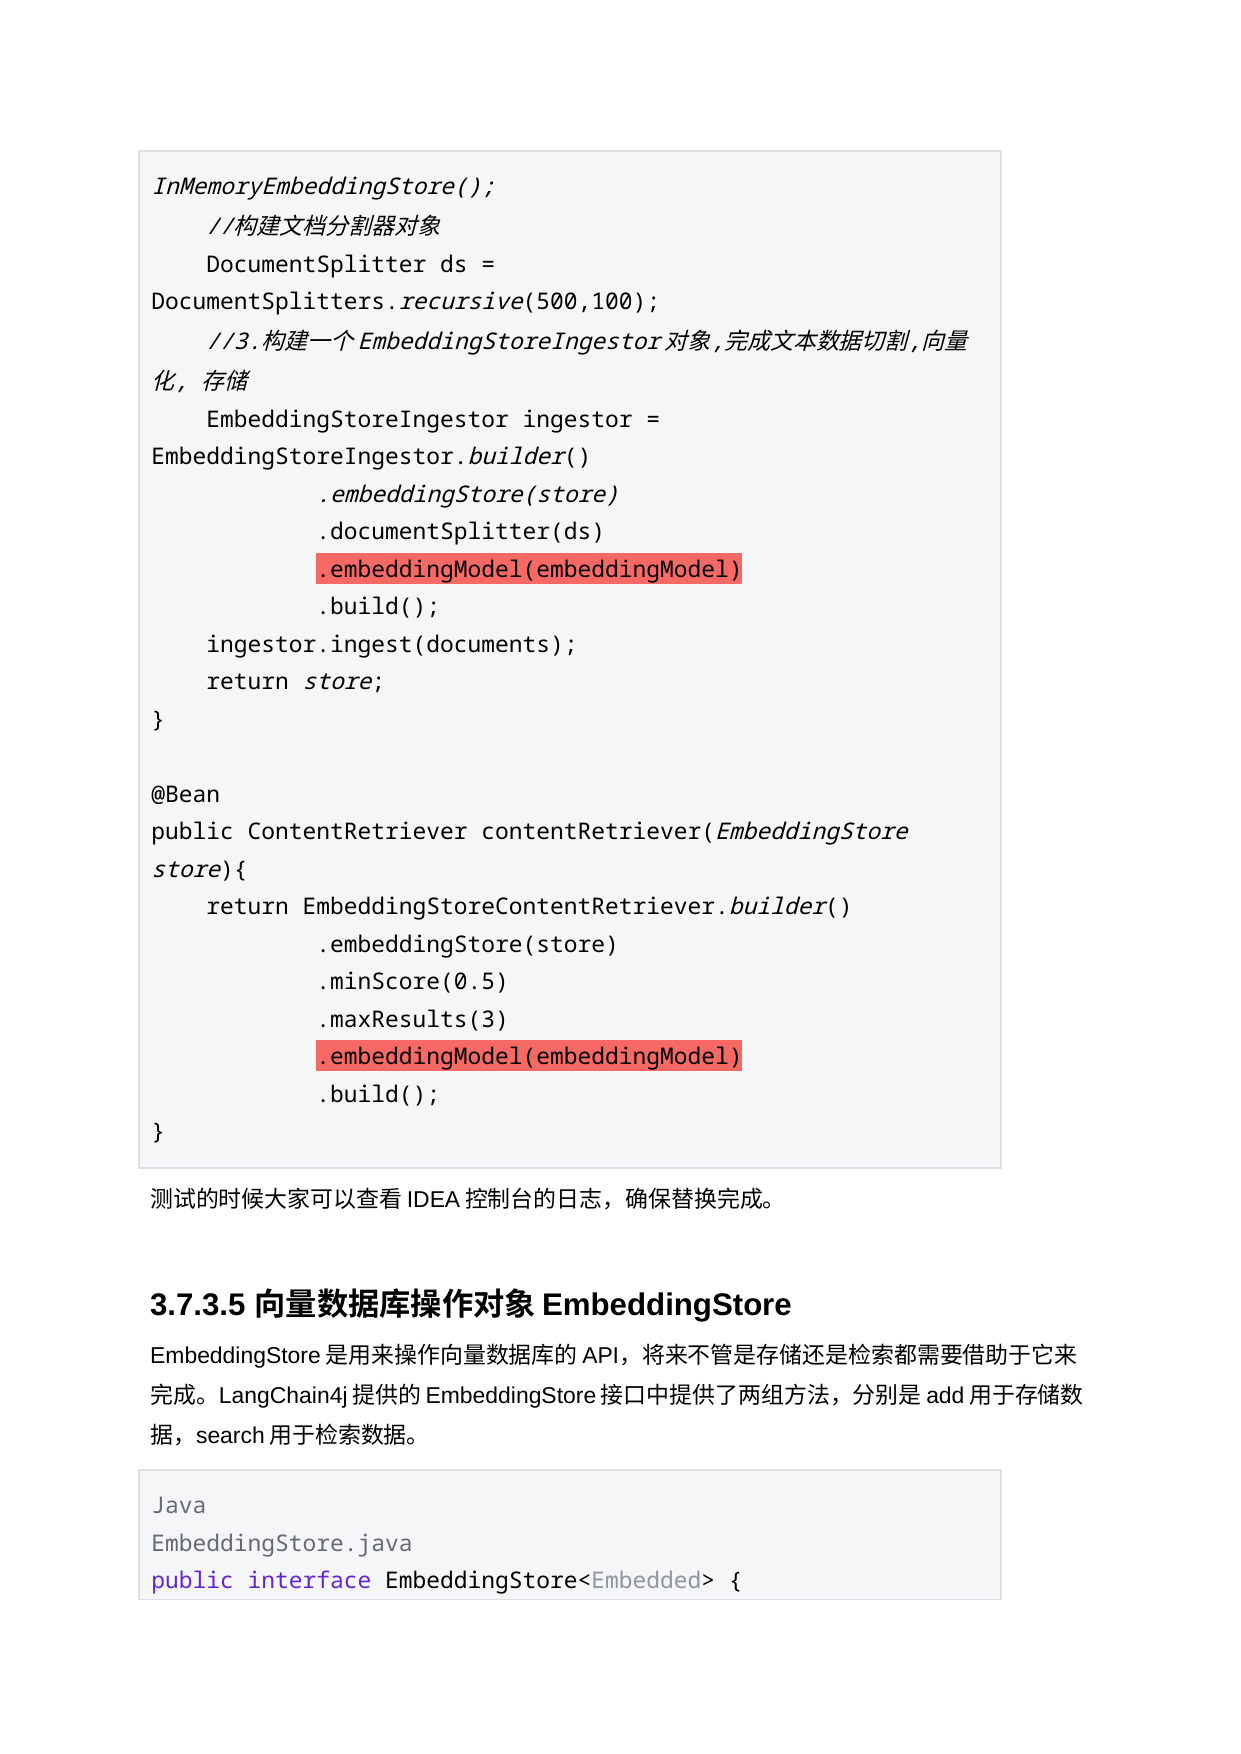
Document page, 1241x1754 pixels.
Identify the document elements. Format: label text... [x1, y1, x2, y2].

text EmbeddingStore是用来操作向量数据库的API，将来不管是存储还是检索都需要借助于它来完成。LangChain4j提供的EmbeddingStore接口中提供了两组方法，分别是add用于存储数据，search用于检索数据。 [150, 1337, 1090, 1450]
text 测试的时候大家可以查看IDEA控制台的日志，确保替换完成。 [150, 1181, 1090, 1214]
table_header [140, 152, 1000, 1167]
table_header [140, 1471, 1000, 1599]
